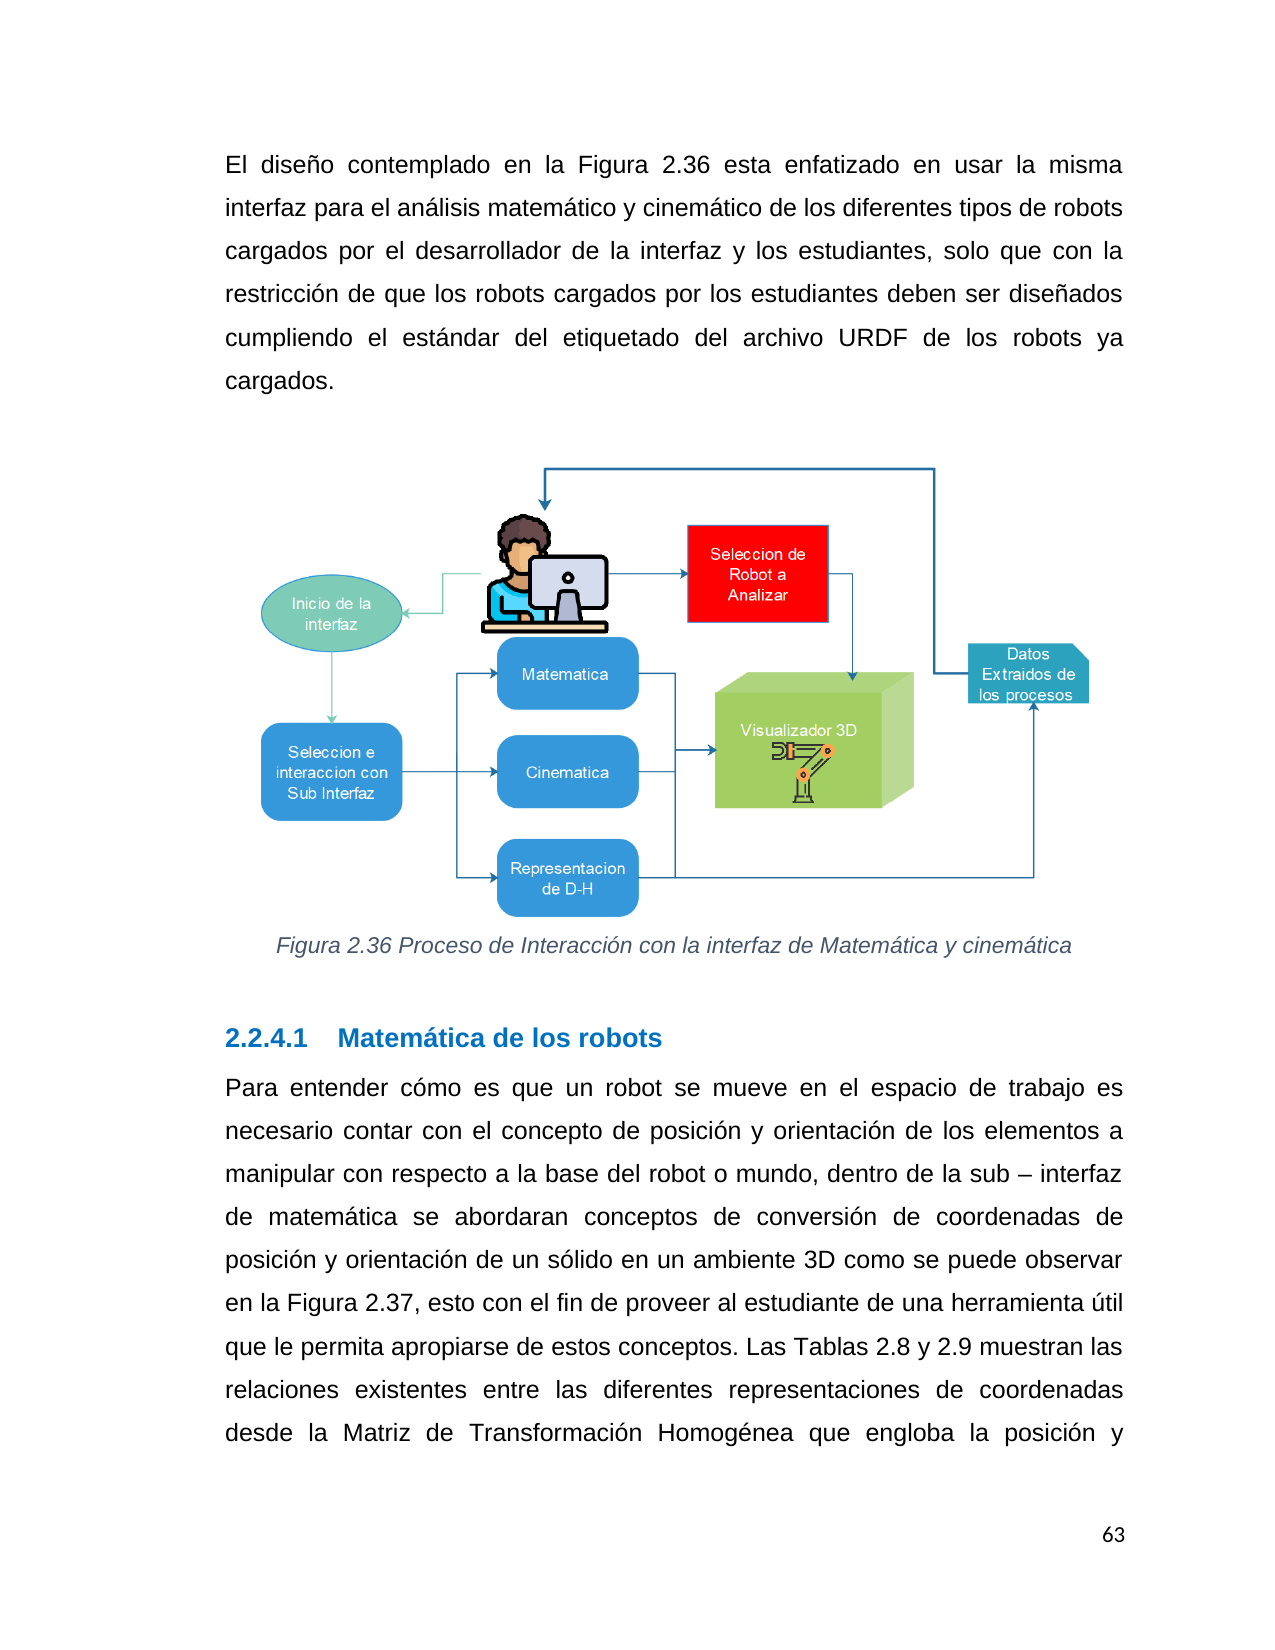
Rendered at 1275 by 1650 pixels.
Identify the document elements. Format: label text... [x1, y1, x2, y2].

text Figura 2.36 Proceso de Interacción con la interfaz de Matemática y cinemática [225, 932, 1125, 958]
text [225, 1073, 1125, 1446]
list Matemática de los robots [225, 1022, 1125, 1053]
text El diseño contemplado en la Figura 2.36 esta enfatizado en usar la misma interfaz para el análisis matemático y cinemático de los diferentes tipos de robots cargados por el desarrollador de la interfaz y los estudiantes, solo que con la restricción de que los robots cargados por los estudiantes deben ser diseñados cumpliendo el estándar del etiquetado del archivo URDF de los robots ya cargados. [225, 150, 1125, 394]
picture [258, 451, 1092, 918]
